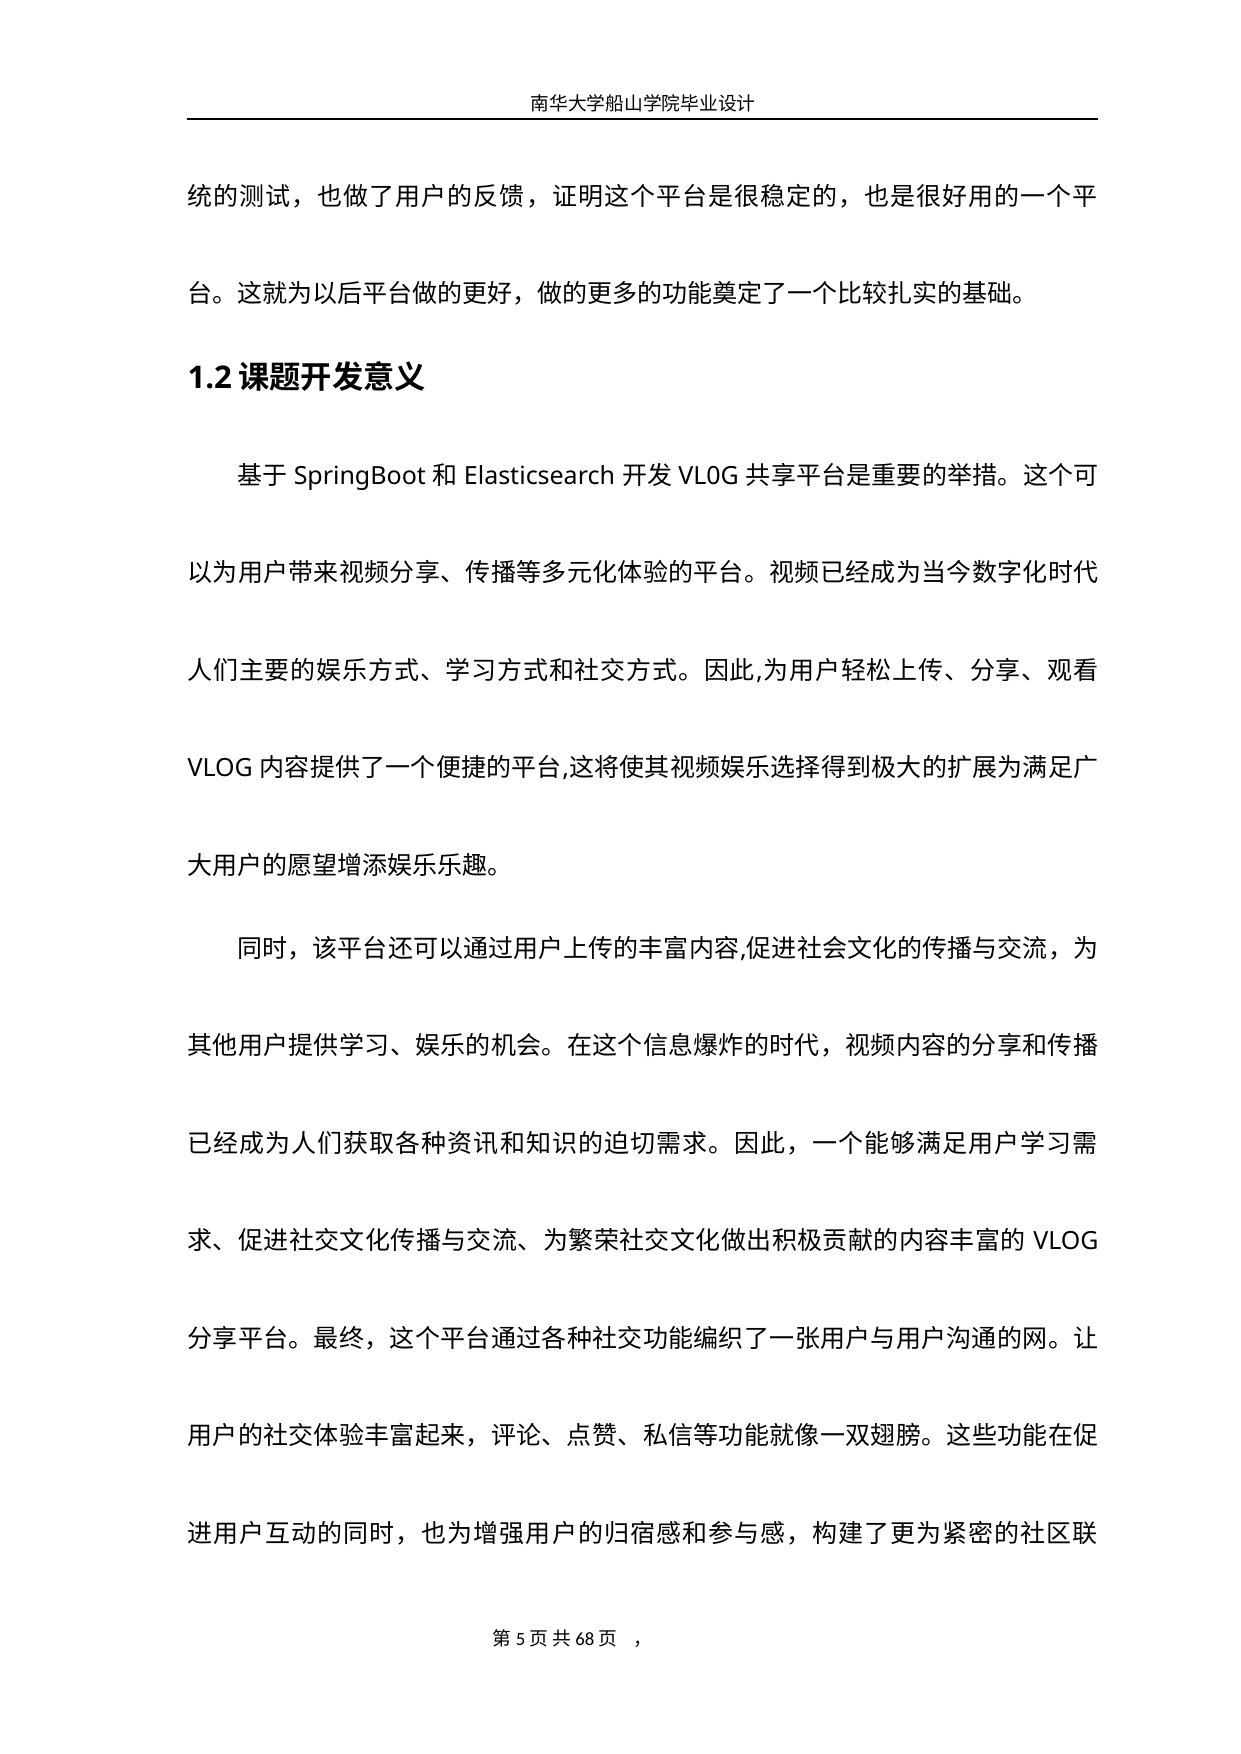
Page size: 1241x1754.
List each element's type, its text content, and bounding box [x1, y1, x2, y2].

text 基于 SpringBoot 和 Elasticsearch 开发 VL0G 共享平台是重要的举措。这个可以为用户带来视频分享、传播等多元化体验的平台。视频已经成为当今数字化时代人们主要的娱乐方式、学习方式和社交方式。因此,为用户轻松上传、分享、观看 VLOG 内容提供了一个便捷的平台,这将使其视频娱乐选择得到极大的扩展为满足广大用户的愿望增添娱乐乐趣。 [187, 441, 1098, 896]
subtitle 1.2课题开发意义 [187, 343, 1098, 408]
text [187, 162, 1098, 324]
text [187, 914, 1098, 1564]
